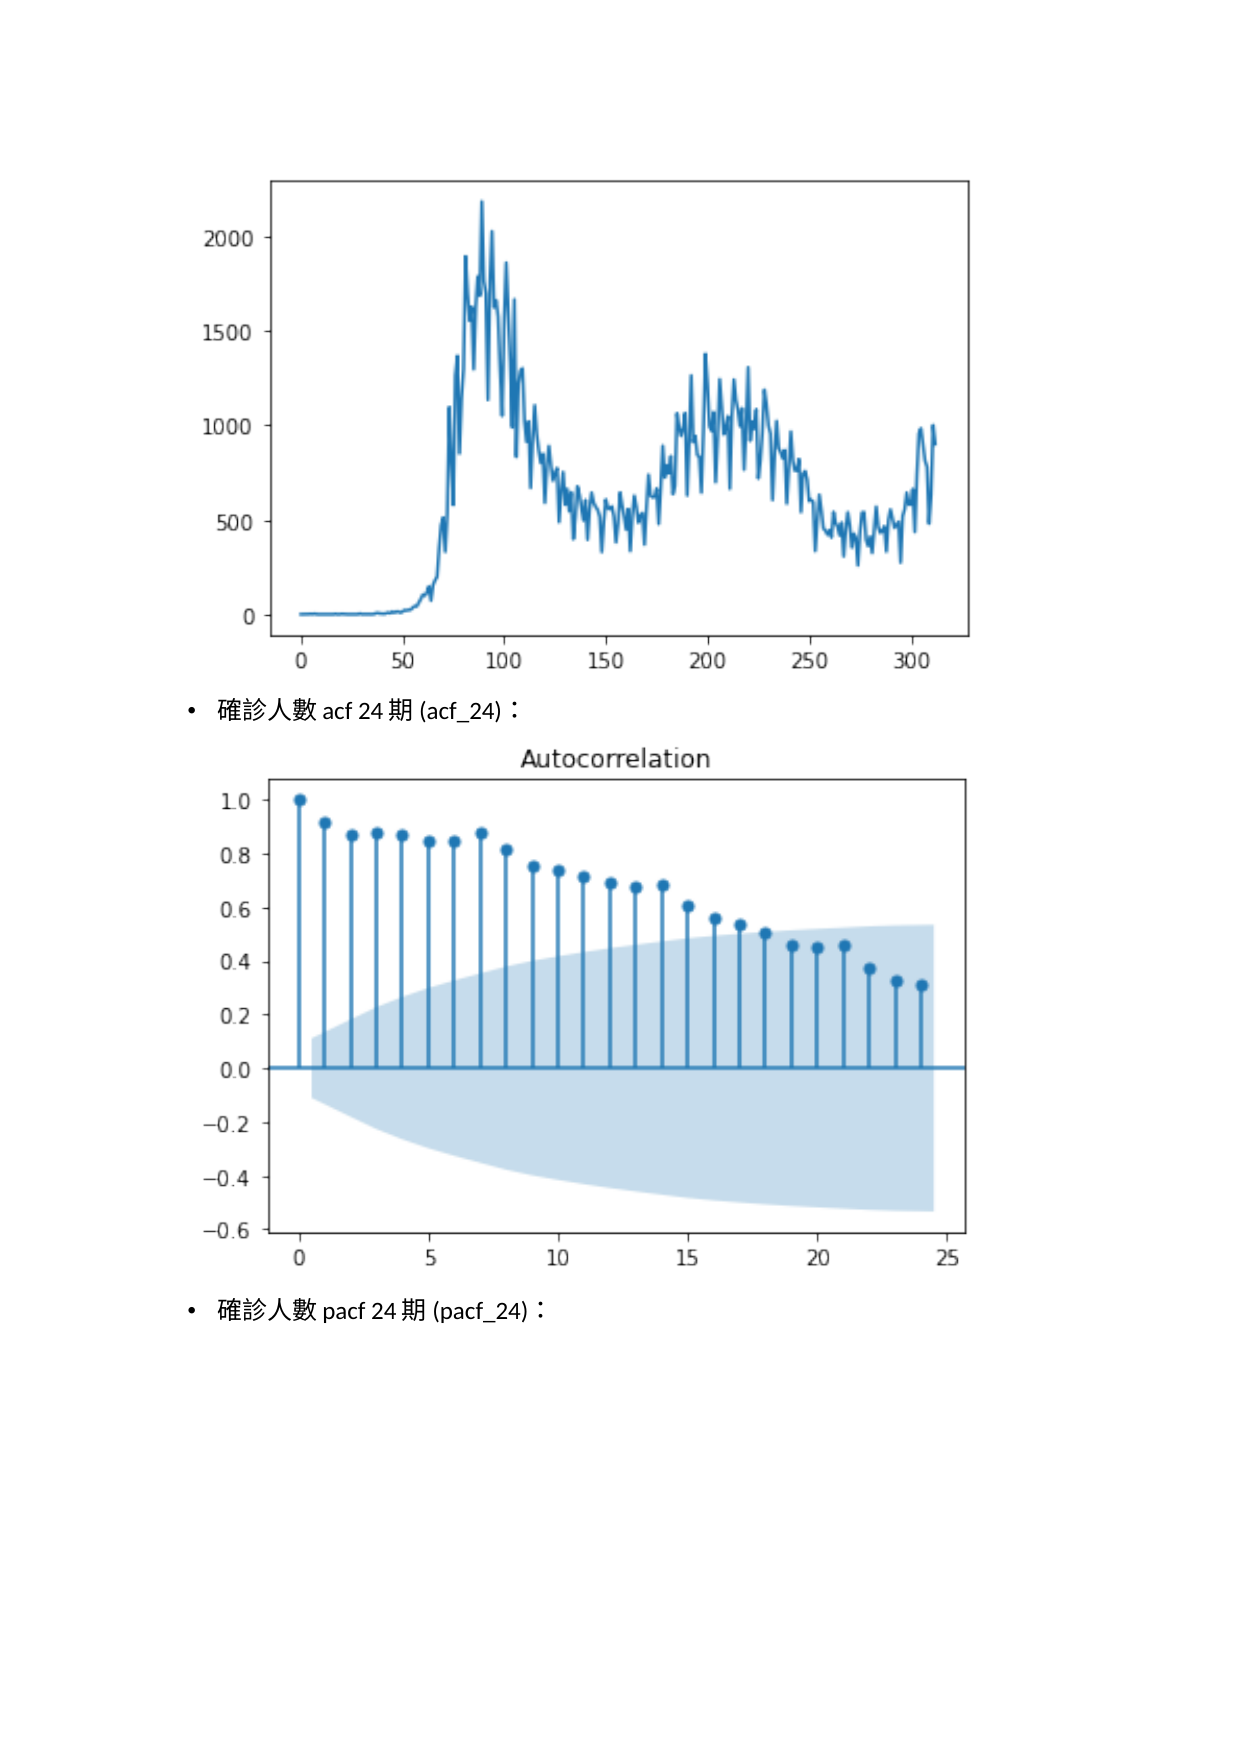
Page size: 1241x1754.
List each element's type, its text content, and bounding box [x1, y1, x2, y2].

picture [187, 168, 981, 686]
list 確診人數pacf 24期 (pacf_24)： [187, 1289, 1053, 1327]
picture [187, 733, 979, 1283]
list 確診人數acf 24期 (acf_24)： [187, 689, 1053, 727]
